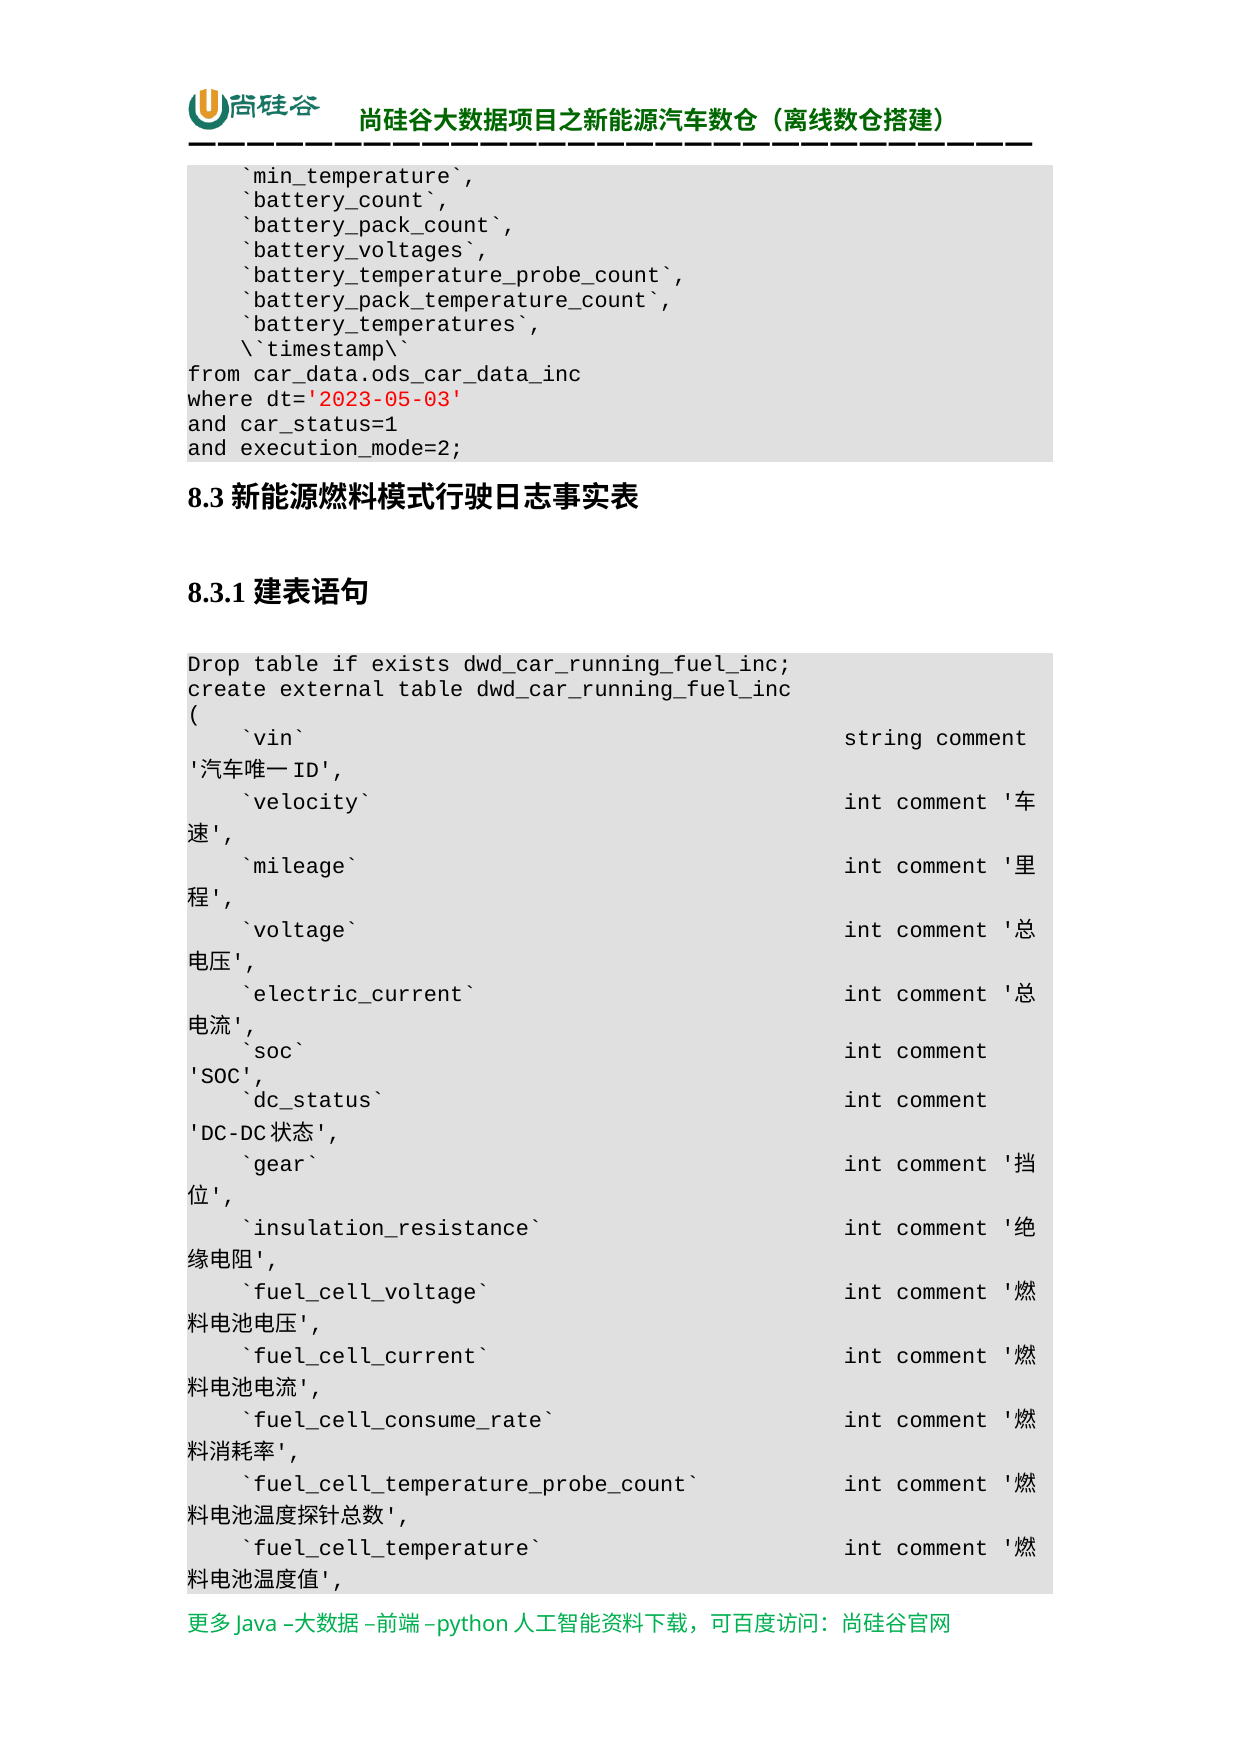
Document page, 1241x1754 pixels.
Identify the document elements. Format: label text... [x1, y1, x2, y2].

text `vin` string comment '汽车唯一ID', [187, 727, 1053, 784]
text `fuel_cell_consume_rate` int comment '燃料消耗率', [187, 1402, 1053, 1466]
text 8.3.1 建表语句 [187, 558, 1053, 623]
text `gear` int comment '挡位', [187, 1146, 1053, 1210]
text `fuel_cell_temperature_probe_count` int comment '燃料电池温度探针总数', [187, 1466, 1053, 1530]
text \`timestamp\` [187, 338, 1053, 363]
text 8.3 新能源燃料模式行驶日志事实表 [187, 462, 1053, 527]
text `fuel_cell_temperature` int comment '燃料电池温度值', [187, 1530, 1053, 1594]
text `dc_status` int comment 'DC-DC状态', [187, 1090, 1053, 1146]
text `insulation_resistance` int comment '绝缘电阻', [187, 1210, 1053, 1274]
text `battery_pack_count`, [187, 214, 1053, 239]
text `battery_pack_temperature_count`, [187, 289, 1053, 313]
text `min_temperature`, [187, 165, 1053, 189]
text create external table dwd_car_running_fuel_inc [187, 678, 1053, 703]
text `fuel_cell_current` int comment '燃料电池电流', [187, 1338, 1053, 1402]
text `soc` int comment 'SOC', [187, 1040, 1053, 1090]
text `battery_temperatures`, [187, 313, 1053, 338]
text `battery_temperature_probe_count`, [187, 264, 1053, 289]
text `battery_count`, [187, 189, 1053, 214]
text `velocity` int comment '车速', [187, 784, 1053, 848]
text `electric_current` int comment '总电流', [187, 976, 1053, 1040]
text `battery_voltages`, [187, 239, 1053, 264]
text `voltage` int comment '总电压', [187, 912, 1053, 976]
text `fuel_cell_voltage` int comment '燃料电池电压', [187, 1274, 1053, 1338]
text `mileage` int comment '里程', [187, 848, 1053, 912]
picture [187, 88, 320, 130]
text and execution_mode=2; [187, 437, 1053, 462]
text ( [187, 703, 1053, 727]
text Drop table if exists dwd_car_running_fuel_inc; [187, 653, 1053, 678]
text where dt='2023-05-03' [187, 388, 1053, 413]
text and car_status=1 [187, 413, 1053, 437]
text from car_data.ods_car_data_inc [187, 363, 1053, 388]
